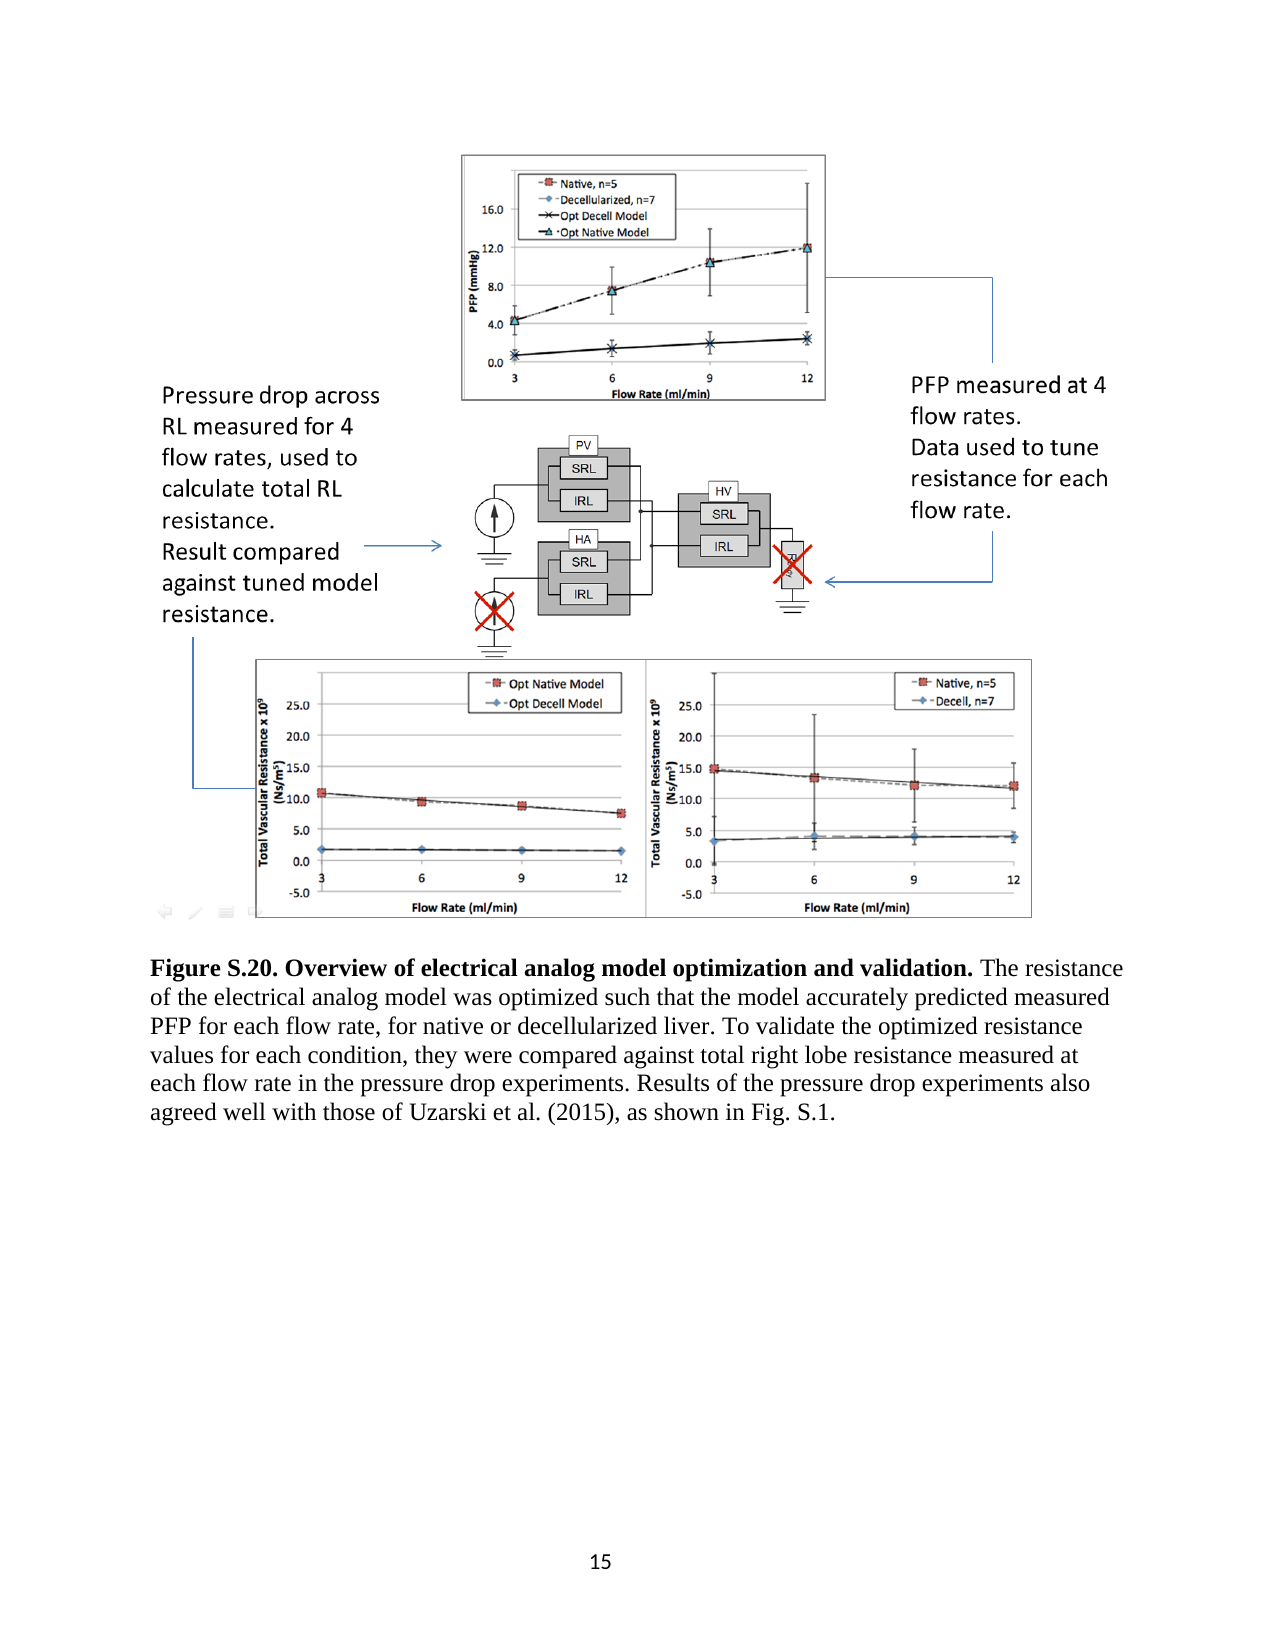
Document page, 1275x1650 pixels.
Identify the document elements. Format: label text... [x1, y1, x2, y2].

picture [150, 150, 1125, 925]
text Figure S.20. Overview of electrical analog model optimization and validation. The resistance of the electrical analog model was optimized such that the model accurately predicted measured PFP for each flow rate, for native or decellularized liver. To validate the optimized resistance values for each condition, they were compared against total right lobe resistance measured at each flow rate in the pressure drop experiments. Results of the pressure drop experiments also agreed well with those of Uzarski et al. (2015), as shown in Fig. S.1. [150, 953, 1125, 1126]
